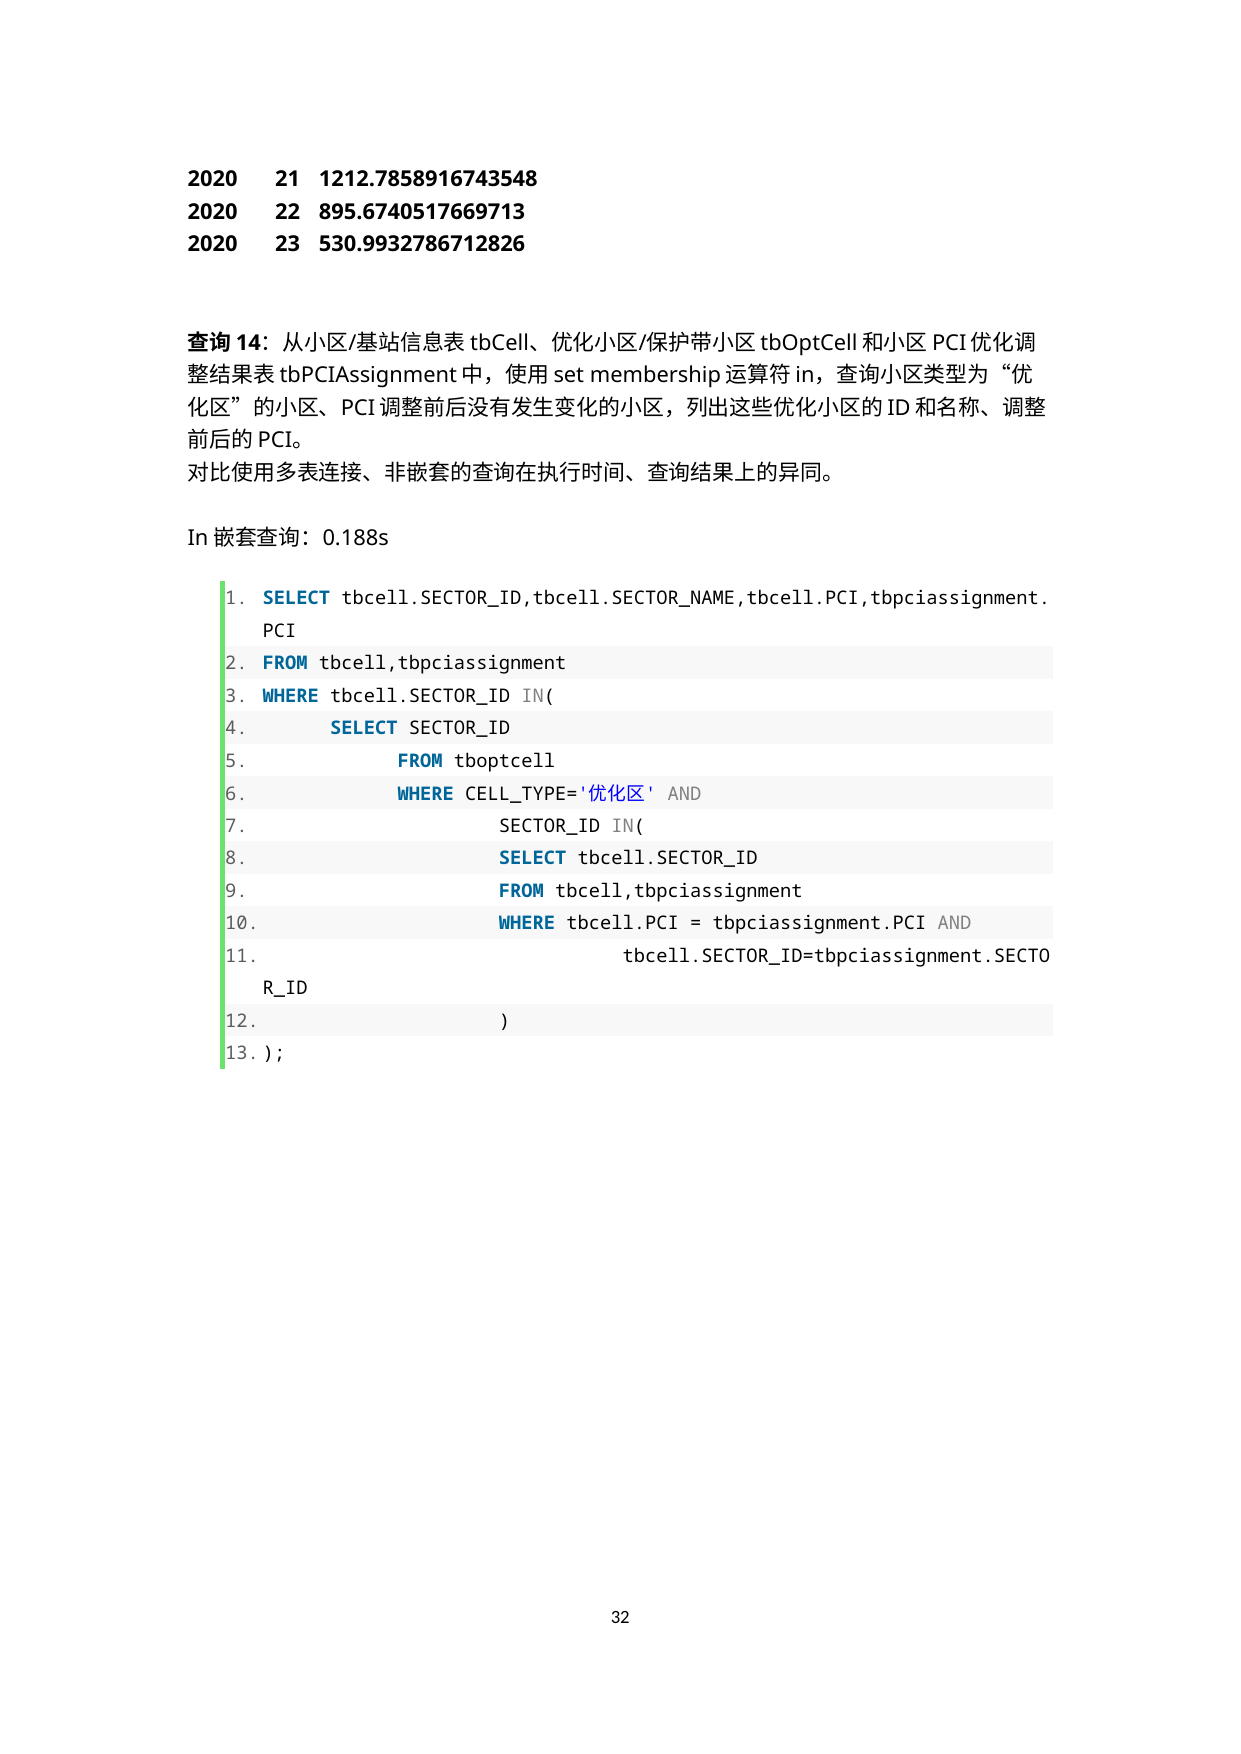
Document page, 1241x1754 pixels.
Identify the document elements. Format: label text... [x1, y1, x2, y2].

text 2020 23 530.9932786712826 [187, 227, 1053, 259]
list FROM tbcell,tbpciassignment [225, 646, 1053, 679]
list ); [225, 1036, 1053, 1069]
list SELECT tbcell.SECTOR_ID [225, 841, 1053, 874]
list SELECT tbcell.SECTOR_ID,tbcell.SECTOR_NAME,tbcell.PCI,tbpciassignment.PCI [225, 581, 1053, 646]
list FROM tboptcell [225, 744, 1053, 776]
text 2020 21 1212.7858916743548 [187, 162, 1053, 194]
list WHERE CELL_TYPE='优化区' AND [225, 776, 1053, 809]
text 查询14：从小区/基站信息表tbCell、优化小区/保护带小区tbOptCell和小区PCI优化调整结果表tbPCIAssignment中，使用set membership运算符in，查询小区类型为“优化区”的小区、PCI调整前后没有发生变化的小区，列出这些优化小区的ID和名称、调整前后的PCI。 [187, 324, 1053, 454]
list WHERE tbcell.PCI = tbpciassignment.PCI AND [225, 906, 1053, 939]
list WHERE tbcell.SECTOR_ID IN( [225, 679, 1053, 711]
text In嵌套查询：0.188s [187, 519, 1053, 552]
list ) [225, 1004, 1053, 1036]
text 对比使用多表连接、非嵌套的查询在执行时间、查询结果上的异同。 [187, 454, 1053, 487]
list SELECT SECTOR_ID [225, 711, 1053, 744]
list tbcell.SECTOR_ID=tbpciassignment.SECTOR_ID [225, 939, 1053, 1004]
list FROM tbcell,tbpciassignment [225, 874, 1053, 906]
text 2020 22 895.6740517669713 [187, 194, 1053, 227]
list SECTOR_ID IN( [225, 809, 1053, 841]
